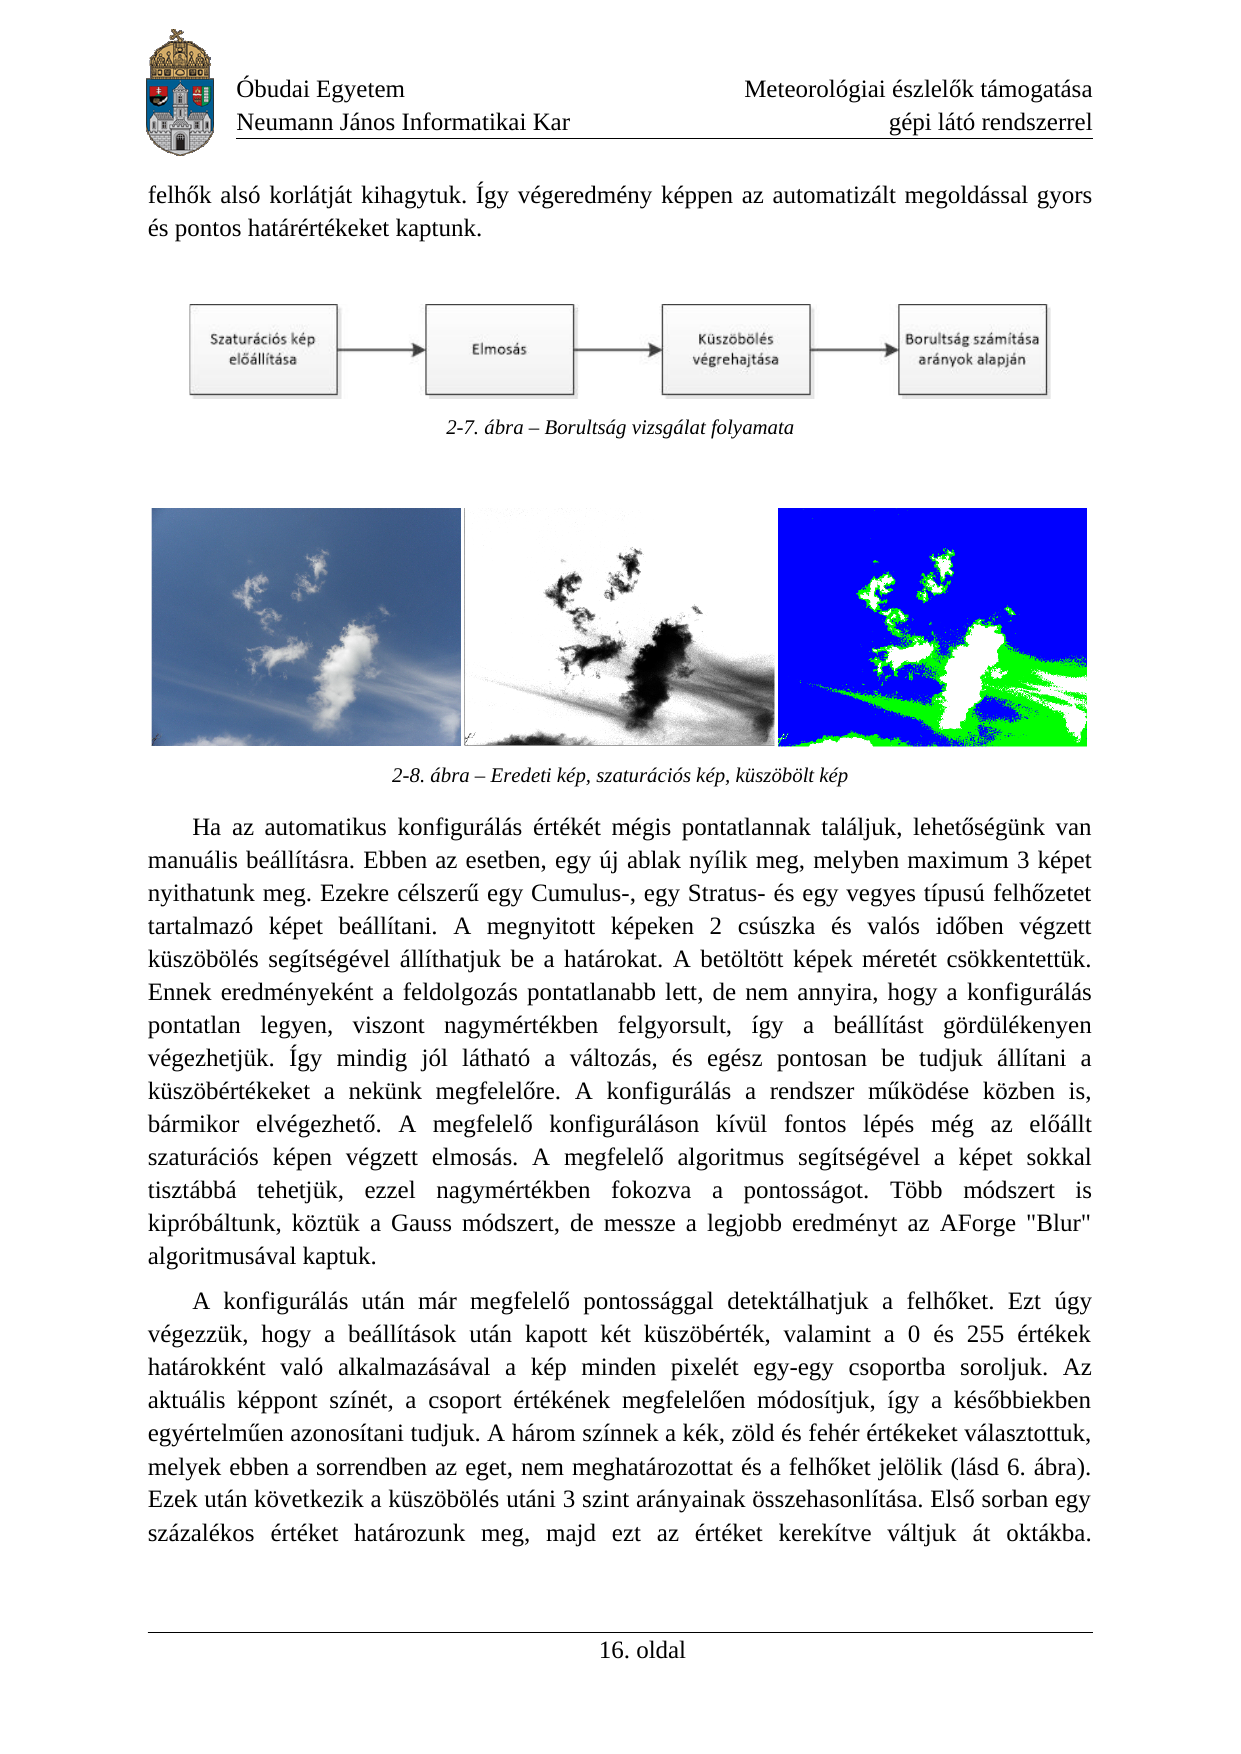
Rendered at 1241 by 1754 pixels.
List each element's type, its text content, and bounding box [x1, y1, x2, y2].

picture [189, 304, 1051, 399]
picture [146, 28, 215, 157]
picture [151, 508, 1089, 747]
text Ha az automatikus konfigurálás értékét mégis pontatlannak találjuk, lehetőségünk van manuális beállításra. Ebben az esetben, egy új ablak nyílik meg, melyben maximum 3 képet nyithatunk meg. Ezekre célszerű egy Cumulus-, egy Stratus- és egy vegyes típusú felhőzetet tartalmazó képet beállítani. A megnyitott képeken 2 csúszka és valós időben végzett küszöbölés segítségével állíthatjuk be a határokat. A betöltött képek méretét csökkentettük. Ennek eredményeként a feldolgozás pontatlanabb lett, de nem annyira, hogy a konfigurálás pontatlan legyen, viszont nagymértékben felgyorsult, így a beállítást gördülékenyen végezhetjük. Így mindig jól látható a változás, és egész pontosan be tudjuk állítani a küszöbértékeket a nekünk megfelelőre. A konfigurálás a rendszer működése közben is, bármikor elvégezhető. A megfelelő konfiguráláson kívül fontos lépés még az előállt szaturációs képen végzett elmosás. A megfelelő algoritmus segítségével a képet sokkal tisztábbá tehetjük, ezzel nagymértékben fokozva a pontosságot. Több módszert is kipróbáltunk, köztük a Gauss módszert, de messze a legjobb eredményt az AForge "Blur" algoritmusával kaptuk. [148, 812, 1093, 1270]
